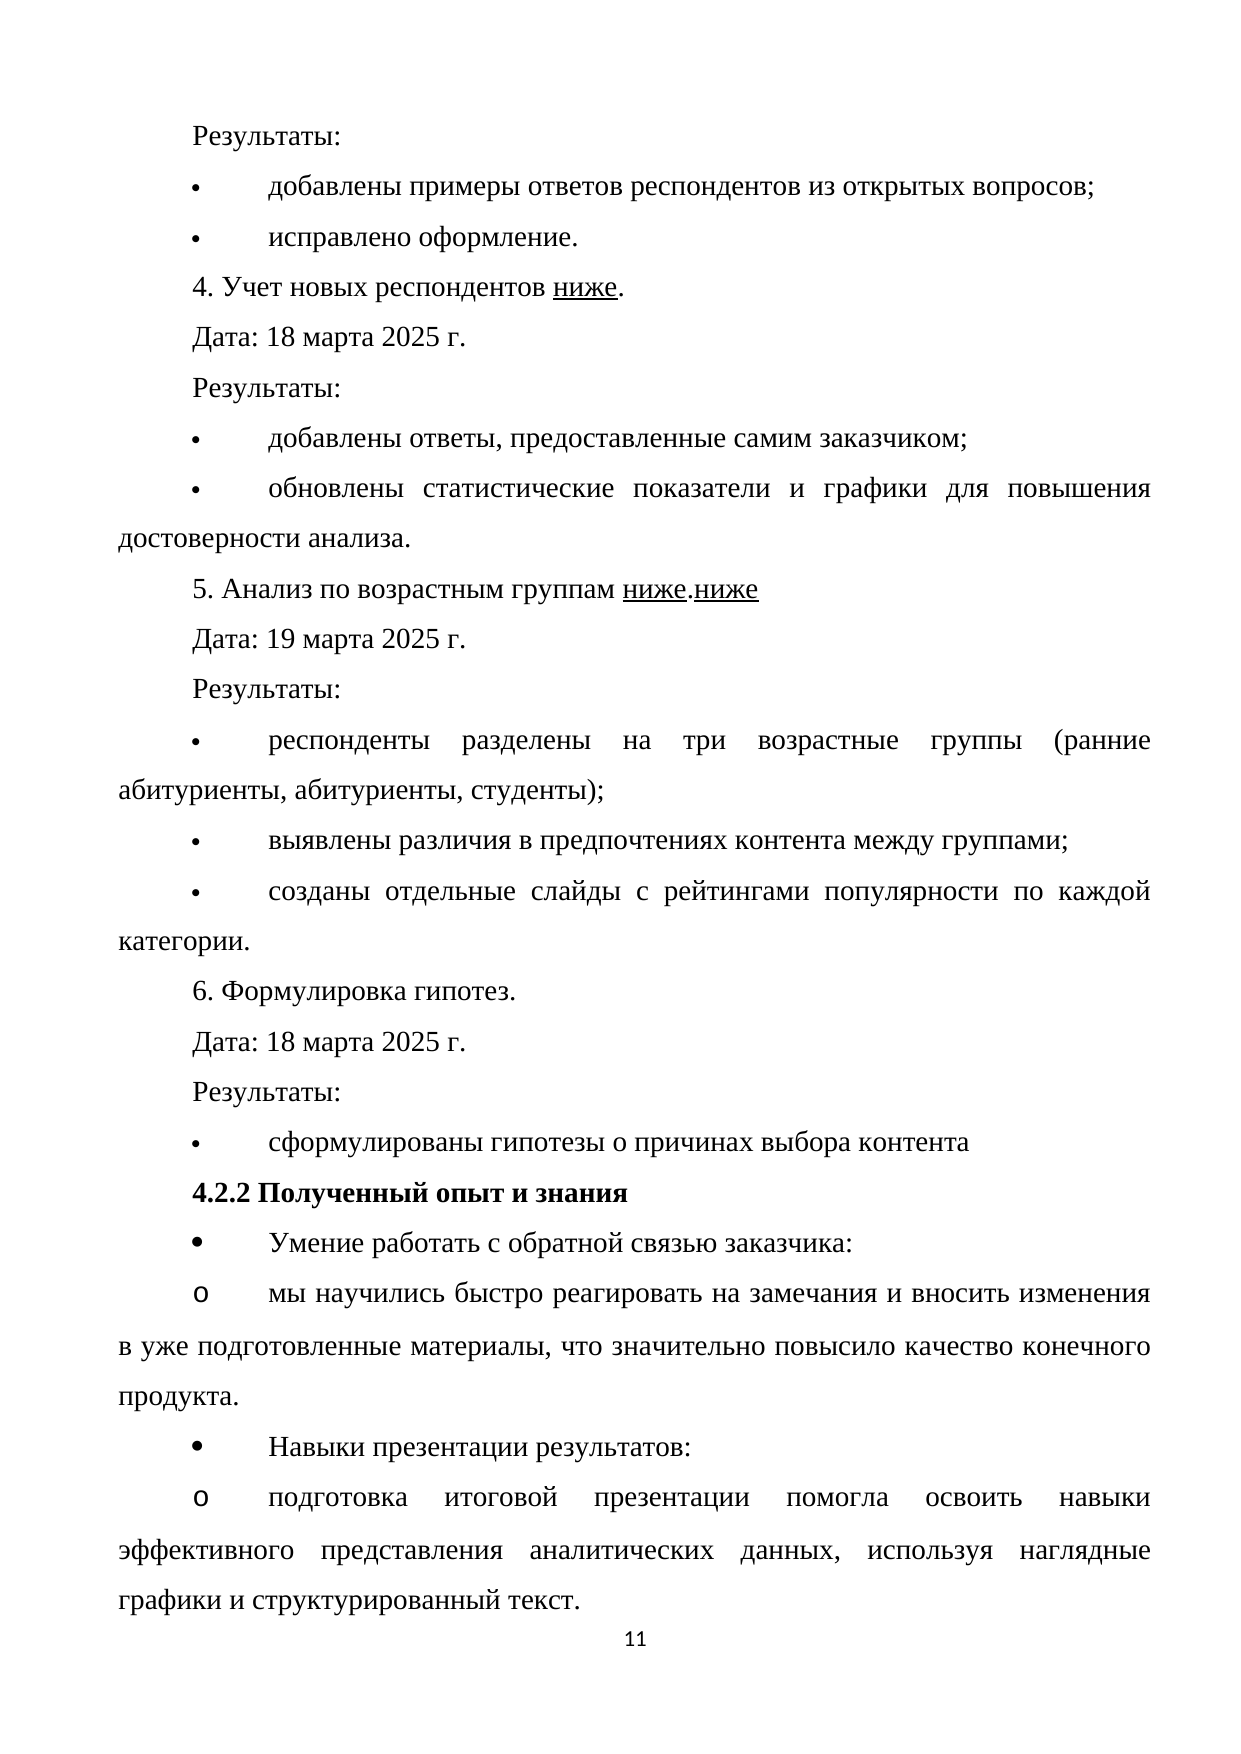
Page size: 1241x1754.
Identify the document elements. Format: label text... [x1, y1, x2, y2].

list выявлены различия в предпочтениях контента между группами; [118, 822, 1152, 856]
list Навыки презентации результатов: [118, 1429, 1152, 1462]
text Дата: 19 марта 2025 г. [192, 621, 1152, 655]
text Результаты: [192, 370, 1152, 403]
list созданы отдельные слайды с рейтингами популярности по каждой категории. [118, 873, 1152, 957]
list добавлены примеры ответов респондентов из открытых вопросов; [118, 168, 1152, 202]
list респонденты разделены на три возрастные группы (ранние абитуриенты, абитуриенты, студенты); [118, 722, 1152, 806]
text 4. Учет новых респондентов (приложение 3). [118, 269, 1152, 303]
text Дата: 18 марта 2025 г. [192, 319, 1152, 353]
text Дата: 18 марта 2025 г. [192, 1024, 1152, 1057]
list исправлено оформление. [118, 219, 1152, 252]
text Результаты: [192, 118, 1152, 152]
text Результаты: [118, 1074, 1152, 1108]
list добавлены ответы, предоставленные самим заказчиком; [118, 420, 1152, 453]
list мы научились быстро реагировать на замечания и вносить изменения в уже подготовленные материалы, что значительно повысило качество конечного продукта. [118, 1275, 1152, 1412]
text Результаты: [192, 672, 1152, 705]
text 5. Анализ по возрастным группам (приложение 3). [118, 571, 1152, 604]
list Умение работать с обратной связью заказчика: [118, 1225, 1152, 1259]
list подготовка итоговой презентации помогла освоить навыки эффективного представления аналитических данных, используя наглядные графики и структурированный текст. [118, 1479, 1152, 1616]
text 4.2.2 Полученный опыт и знания [118, 1175, 1152, 1208]
list сформулированы гипотезы о причинах выбора контента [118, 1124, 1152, 1158]
text 6. Формулировка гипотез. [118, 973, 1152, 1007]
list обновлены статистические показатели и графики для повышения достоверности анализа. [118, 470, 1152, 554]
